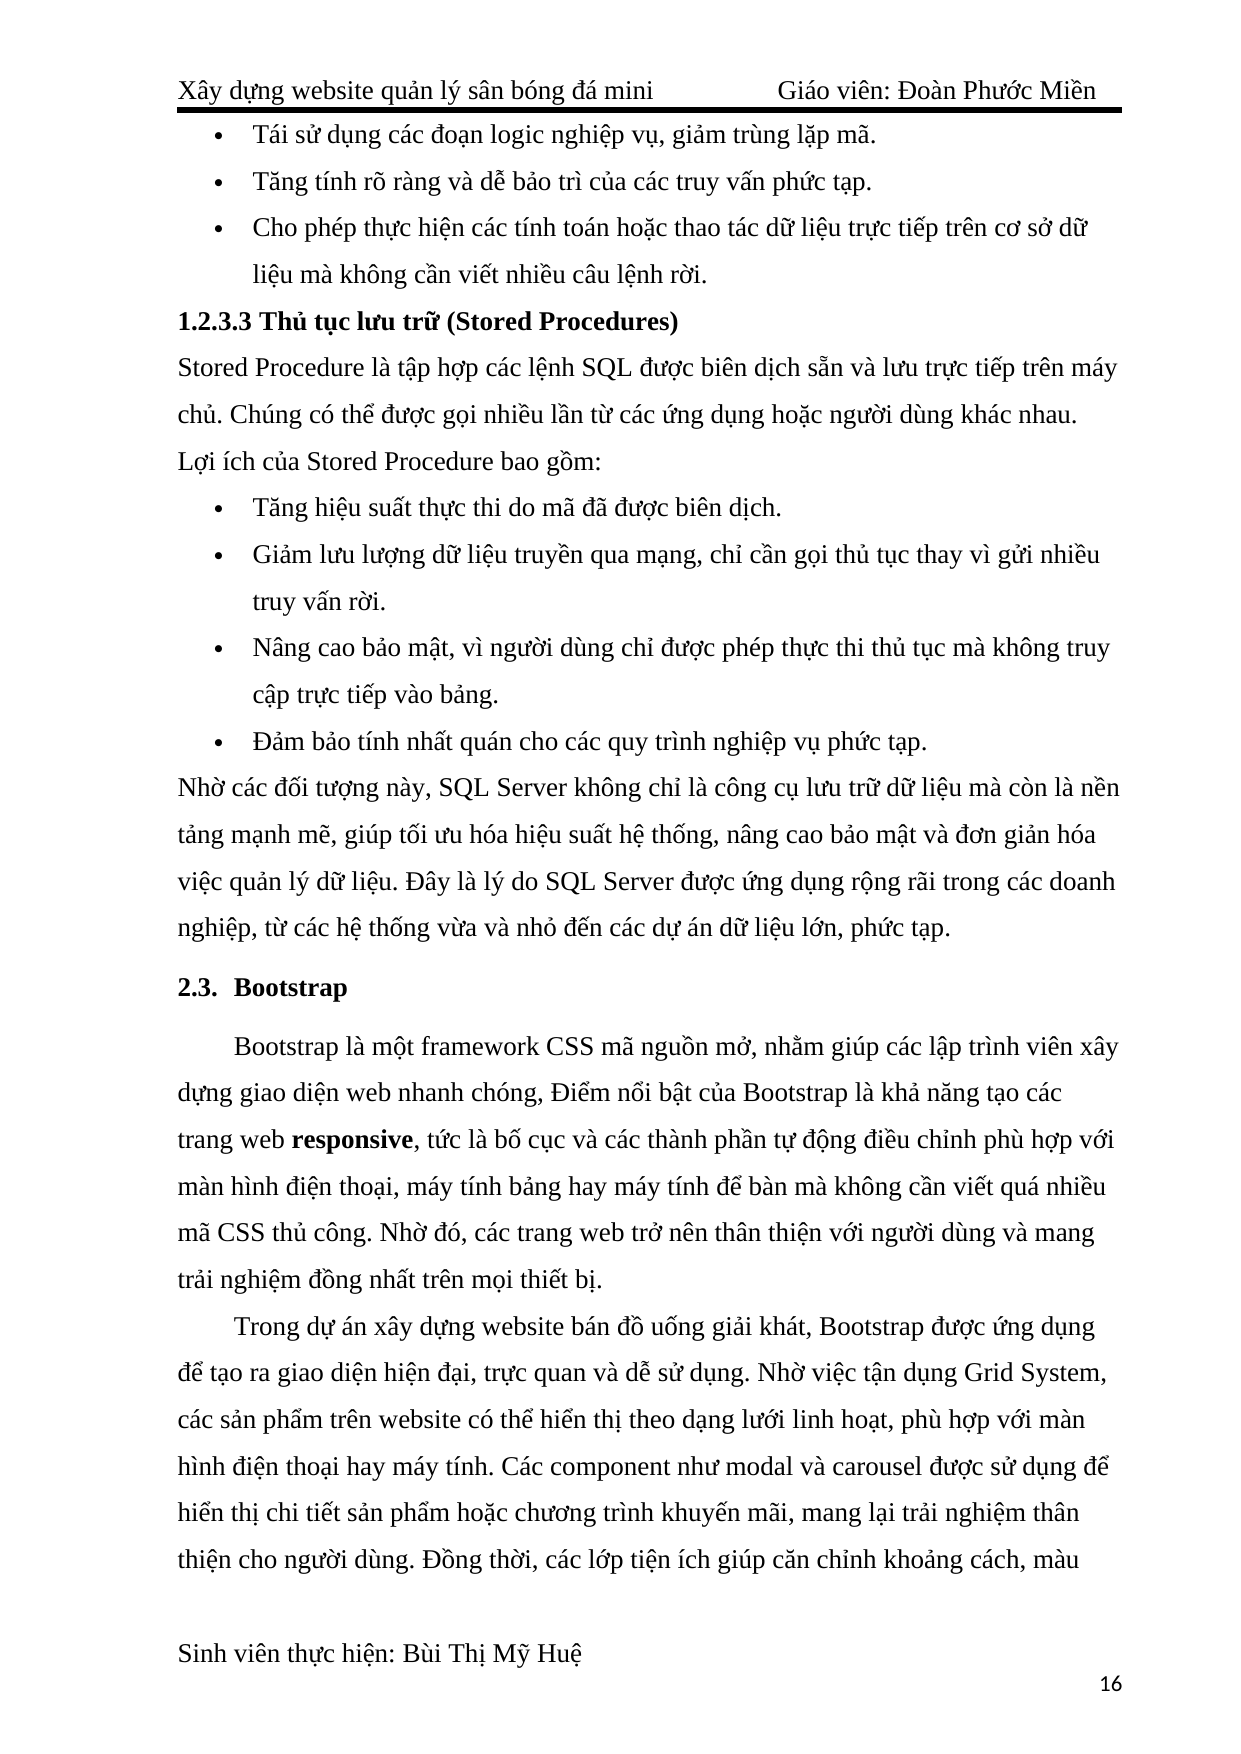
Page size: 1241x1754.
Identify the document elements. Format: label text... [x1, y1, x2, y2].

list Giảm lưu lượng dữ liệu truyền qua mạng, chỉ cần gọi thủ tục thay vì gửi nhiều truy vấn rời. [215, 538, 1122, 616]
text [177, 1310, 1122, 1574]
list Đảm bảo tính nhất quán cho các quy trình nghiệp vụ phức tạp. [215, 725, 1122, 756]
text Bootstrap là một framework CSS mã nguồn mở, nhằm giúp các lập trình viên xây dựng giao diện web nhanh chóng, Điểm nổi bật của Bootstrap là khả năng tạo các trang web responsive, tức là bố cục và các thành phần tự động điều chỉnh phù hợp với màn hình điện thoại, máy tính bảng hay máy tính để bàn mà không cần viết quá nhiều mã CSS thủ công. Nhờ đó, các trang web trở nên thân thiện với người dùng và mang trải nghiệm đồng nhất trên mọi thiết bị. [177, 1030, 1122, 1294]
text Nhờ các đối tượng này, SQL Server không chỉ là công cụ lưu trữ dữ liệu mà còn là nền tảng mạnh mẽ, giúp tối ưu hóa hiệu suất hệ thống, nâng cao bảo mật và đơn giản hóa việc quản lý dữ liệu. Đây là lý do SQL Server được ứng dụng rộng rãi trong các doanh nghiệp, từ các hệ thống vừa và nhỏ đến các dự án dữ liệu lớn, phức tạp. [177, 771, 1122, 943]
list Tái sử dụng các đoạn logic nghiệp vụ, giảm trùng lặp mã. [215, 118, 1122, 149]
list Nâng cao bảo mật, vì người dùng chỉ được phép thực thi thủ tục mà không truy cập trực tiếp vào bảng. [215, 631, 1122, 709]
list Bootstrap [177, 971, 1122, 1002]
list Tăng tính rõ ràng và dễ bảo trì của các truy vấn phức tạp. [215, 165, 1122, 196]
text 1.2.3.3 Thủ tục lưu trữ (Stored Procedures) Stored Procedure là tập hợp các lệnh SQL được biên dịch sẵn và lưu trực tiếp trên máy chủ. Chúng có thể được gọi nhiều lần từ các ứng dụng hoặc người dùng khác nhau. Lợi ích của Stored Procedure bao gồm: [177, 305, 1122, 476]
list Cho phép thực hiện các tính toán hoặc thao tác dữ liệu trực tiếp trên cơ sở dữ liệu mà không cần viết nhiều câu lệnh rời. [215, 211, 1122, 289]
list Tăng hiệu suất thực thi do mã đã được biên dịch. [215, 491, 1122, 523]
